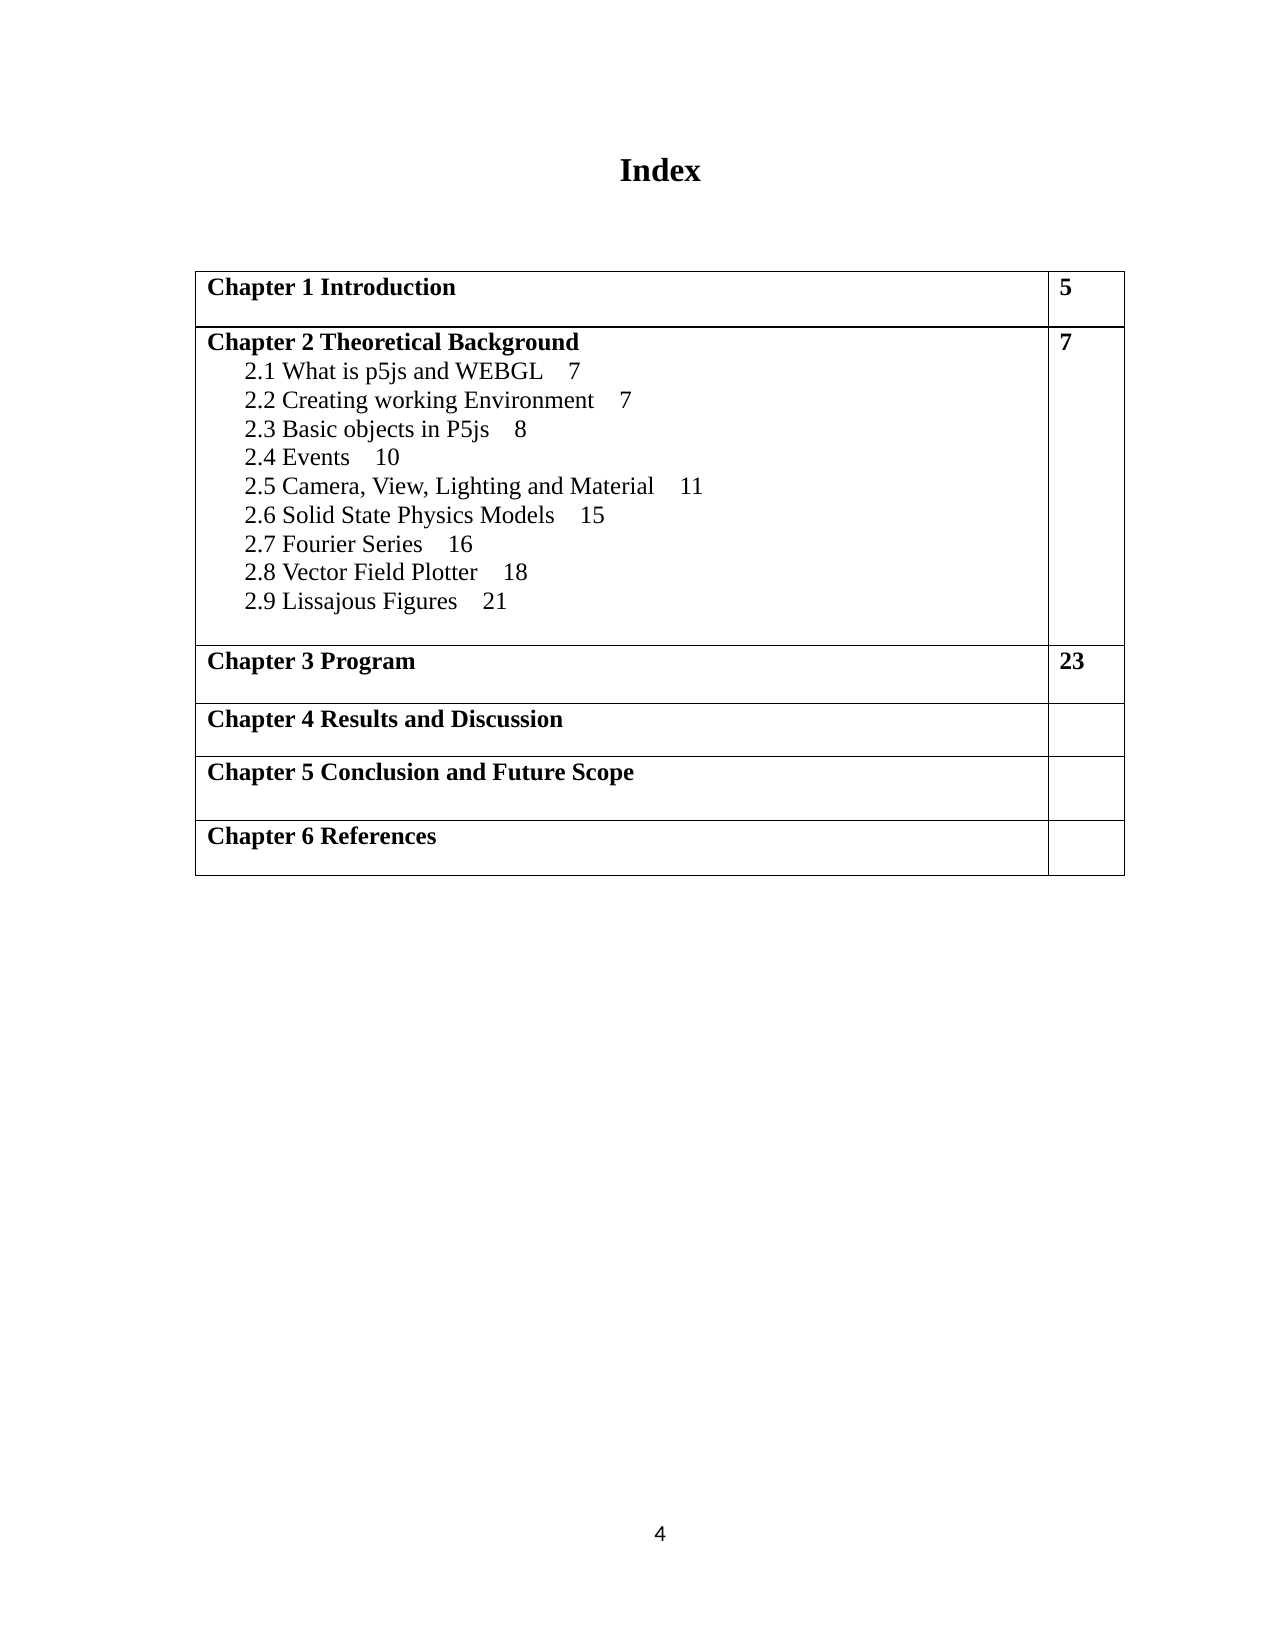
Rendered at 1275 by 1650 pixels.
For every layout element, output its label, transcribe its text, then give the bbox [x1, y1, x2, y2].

table_cell 23 [1049, 646, 1124, 703]
table_cell 7 [1049, 328, 1124, 645]
table_header 5 [1049, 272, 1124, 326]
table_cell [1049, 757, 1124, 820]
table_cell Chapter 6 References [196, 821, 1048, 875]
table_cell Chapter 5 Conclusion and Future Scope [196, 757, 1048, 820]
text Index [195, 150, 1125, 188]
table_cell Chapter 4 Results and Discussion [196, 704, 1048, 756]
table_cell Chapter 2 Theoretical Background What is p5js and WEBGL 7 Creating working Environment 7 Basic objects in P5js 8 Events 10 Camera, View, Lighting and Material 11 Solid State Physics Models 15 Fourier Series 16 Vector Field Plotter 18 Lissajous Figures 21 [196, 328, 1048, 645]
table_header Chapter 1 Introduction [196, 272, 1048, 326]
table_cell [1049, 821, 1124, 875]
table_cell [1049, 704, 1124, 756]
table_cell Chapter 3 Program [196, 646, 1048, 703]
